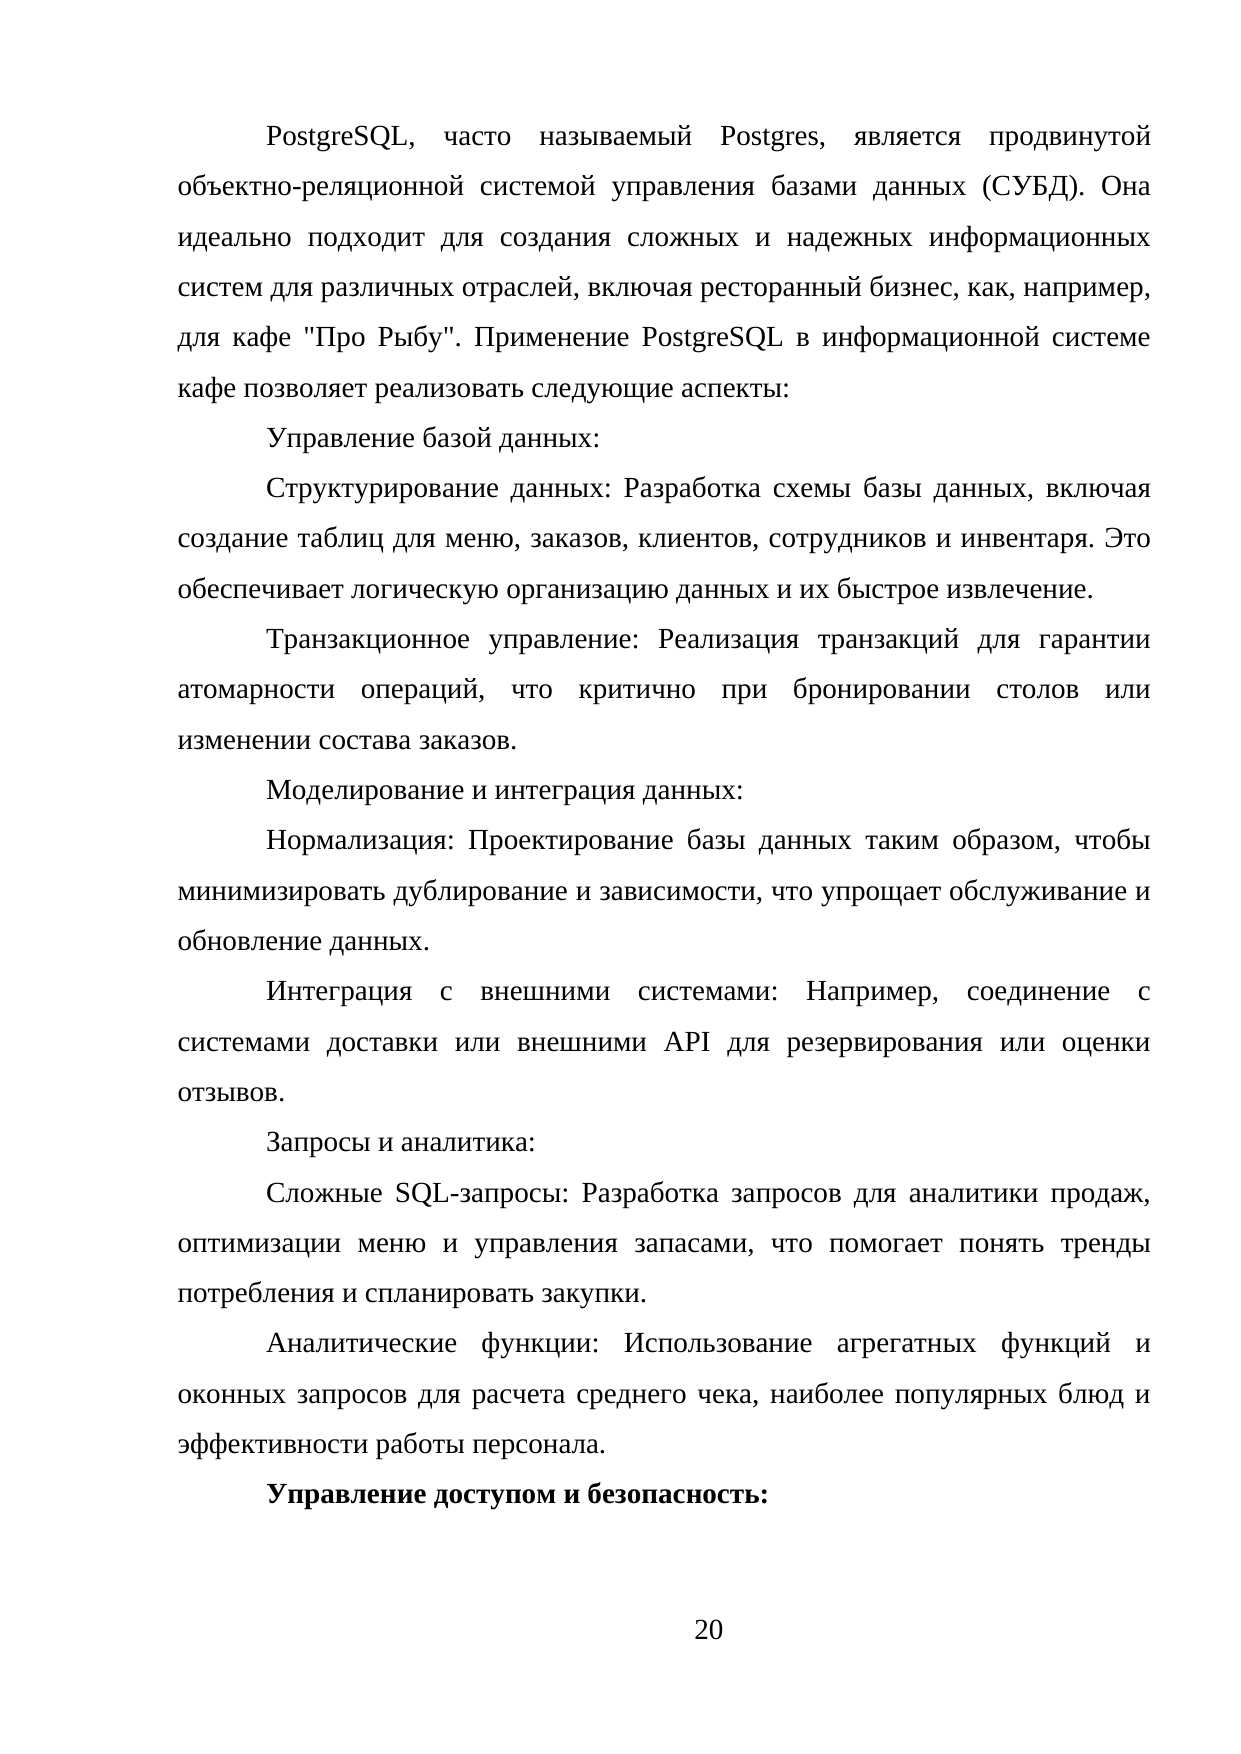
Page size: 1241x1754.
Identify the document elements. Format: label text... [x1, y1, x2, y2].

text Запросы и аналитика: [177, 1124, 1152, 1158]
text Управление доступом и безопасность: [177, 1477, 1152, 1510]
text Нормализация: Проектирование базы данных таким образом, чтобы минимизировать дублирование и зависимости, что упрощает обслуживание и обновление данных. [177, 822, 1152, 957]
text Структурирование данных: Разработка схемы базы данных, включая создание таблиц для меню, заказов, клиентов, сотрудников и инвентаря. Это обеспечивает логическую организацию данных и их быстрое извлечение. [177, 470, 1152, 604]
text Сложные SQL-запросы: Разработка запросов для аналитики продаж, оптимизации меню и управления запасами, что помогает понять тренды потребления и спланировать закупки. [177, 1175, 1152, 1309]
text Транзакционное управление: Реализация транзакций для гарантии атомарности операций, что критично при бронировании столов или изменении состава заказов. [177, 621, 1152, 755]
text Моделирование и интеграция данных: [177, 772, 1152, 806]
text PostgreSQL, часто называемый Postgres, является продвинутой объектно-реляционной системой управления базами данных (СУБД). Она идеально подходит для создания сложных и надежных информационных систем для различных отраслей, включая ресторанный бизнес, как, например, для кафе "Про Рыбу". Применение PostgreSQL в информационной системе кафе позволяет реализовать следующие аспекты: [177, 118, 1152, 403]
text Интеграция с внешними системами: Например, соединение с системами доставки или внешними API для резервирования или оценки отзывов. [177, 973, 1152, 1108]
text Аналитические функции: Использование агрегатных функций и оконных запросов для расчета среднего чека, наиболее популярных блюд и эффективности работы персонала. [177, 1326, 1152, 1460]
text Управление базой данных: [177, 420, 1152, 453]
